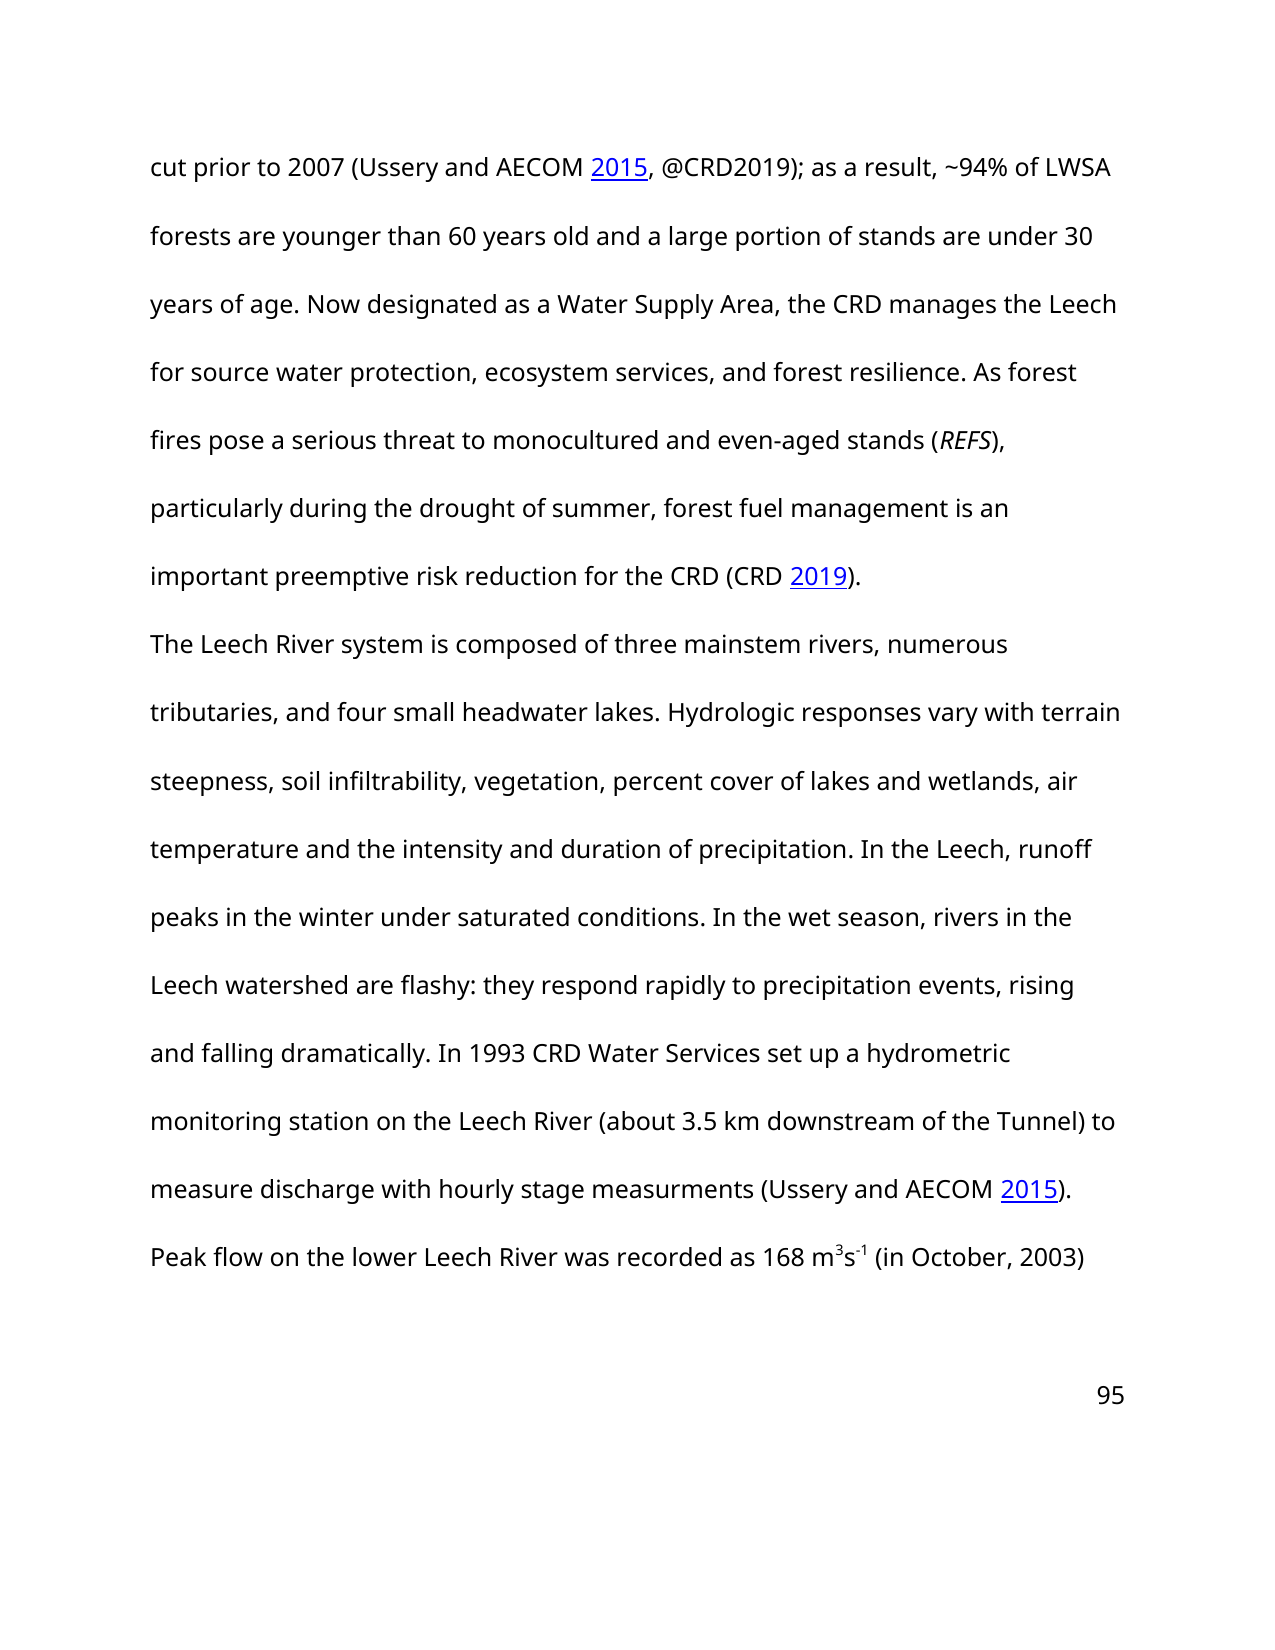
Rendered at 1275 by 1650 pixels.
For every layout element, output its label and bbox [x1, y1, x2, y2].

text [150, 627, 1125, 1274]
text [150, 150, 1125, 593]
